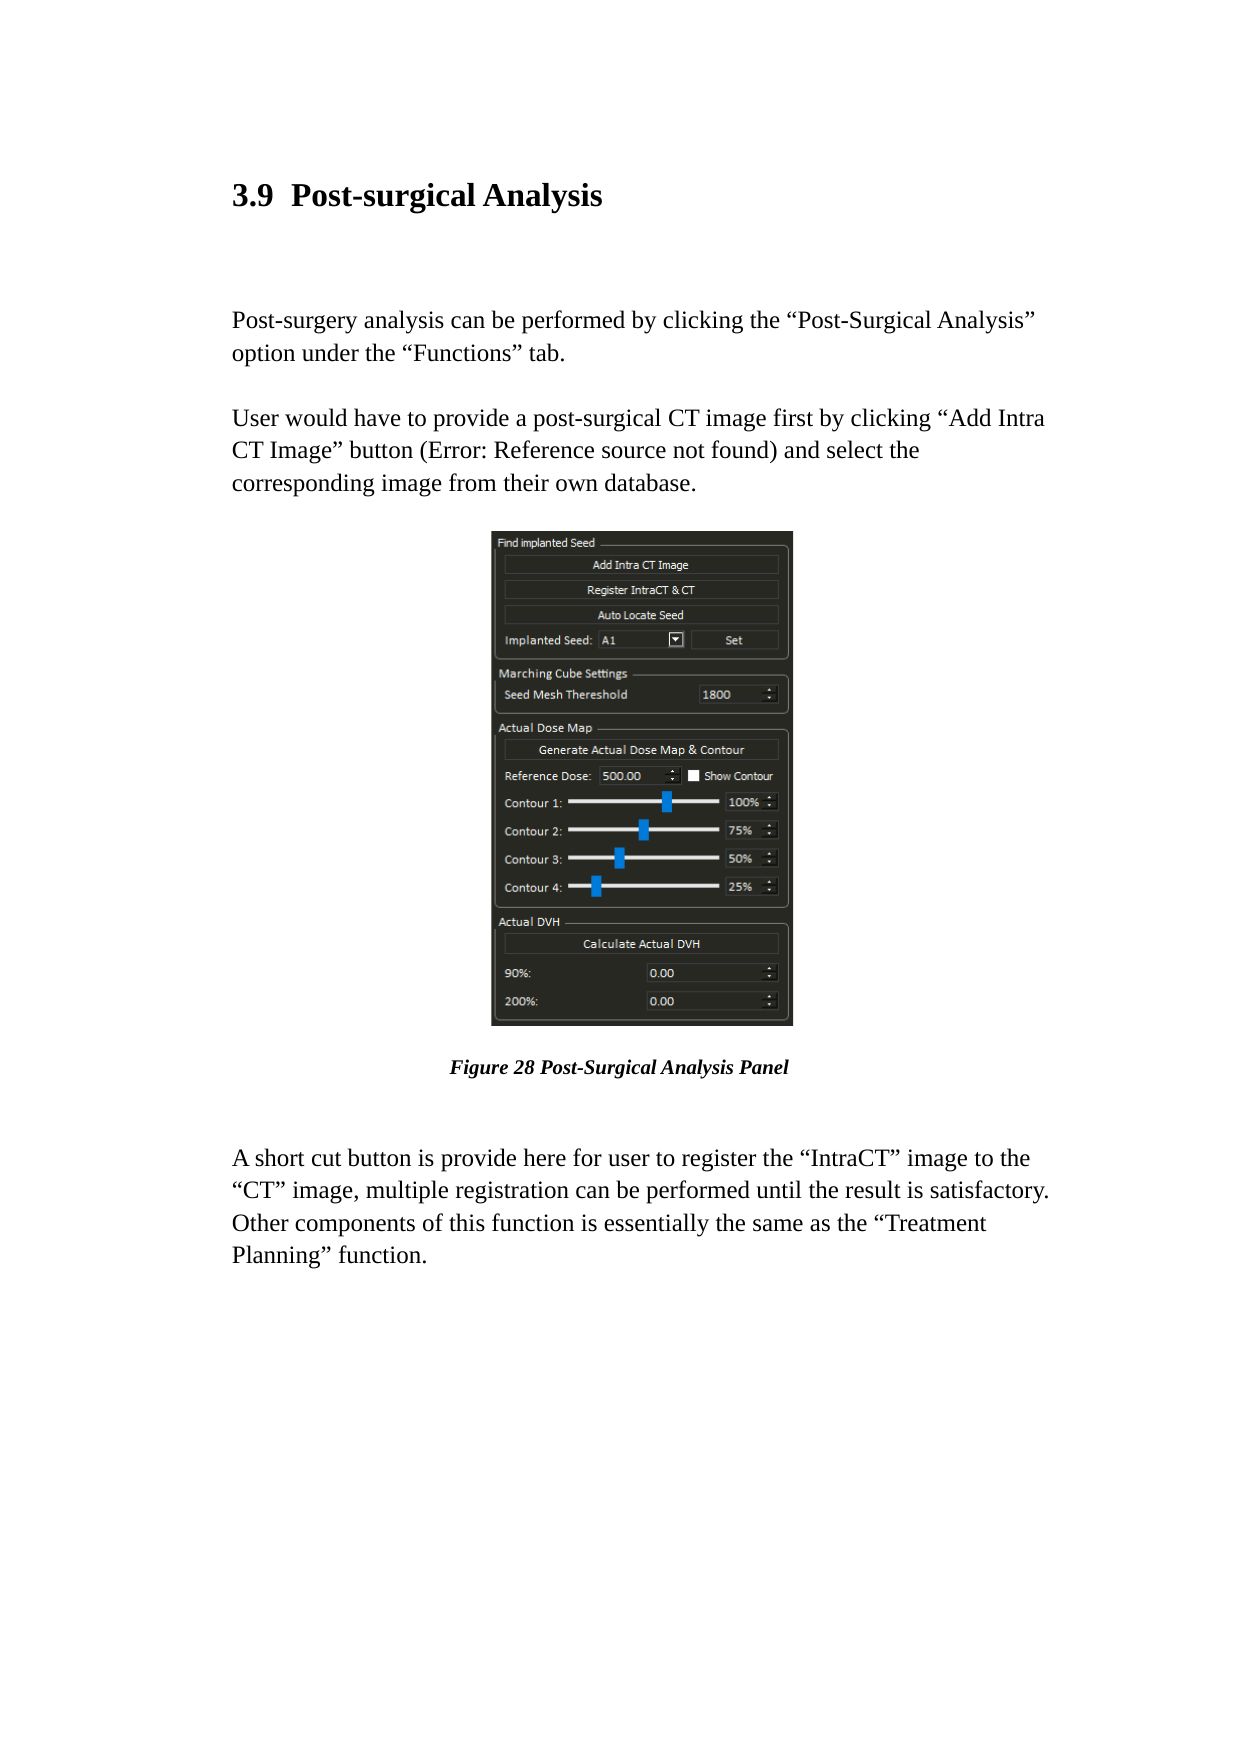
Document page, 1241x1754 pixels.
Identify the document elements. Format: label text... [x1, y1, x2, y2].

text Post-surgery analysis can be performed by clicking the “Post-Surgical Analysis” option under the “Functions” tab. [232, 304, 1053, 369]
text A short cut button is provide here for user to register the “IntraCT” image to the “CT” image, multiple registration can be performed until the result is satisfactory. Other components of this function is essentially the same as the “Treatment Planning” function. [232, 1141, 1053, 1271]
picture [491, 531, 794, 1026]
subtitle Post-surgical Analysis [232, 162, 1053, 227]
